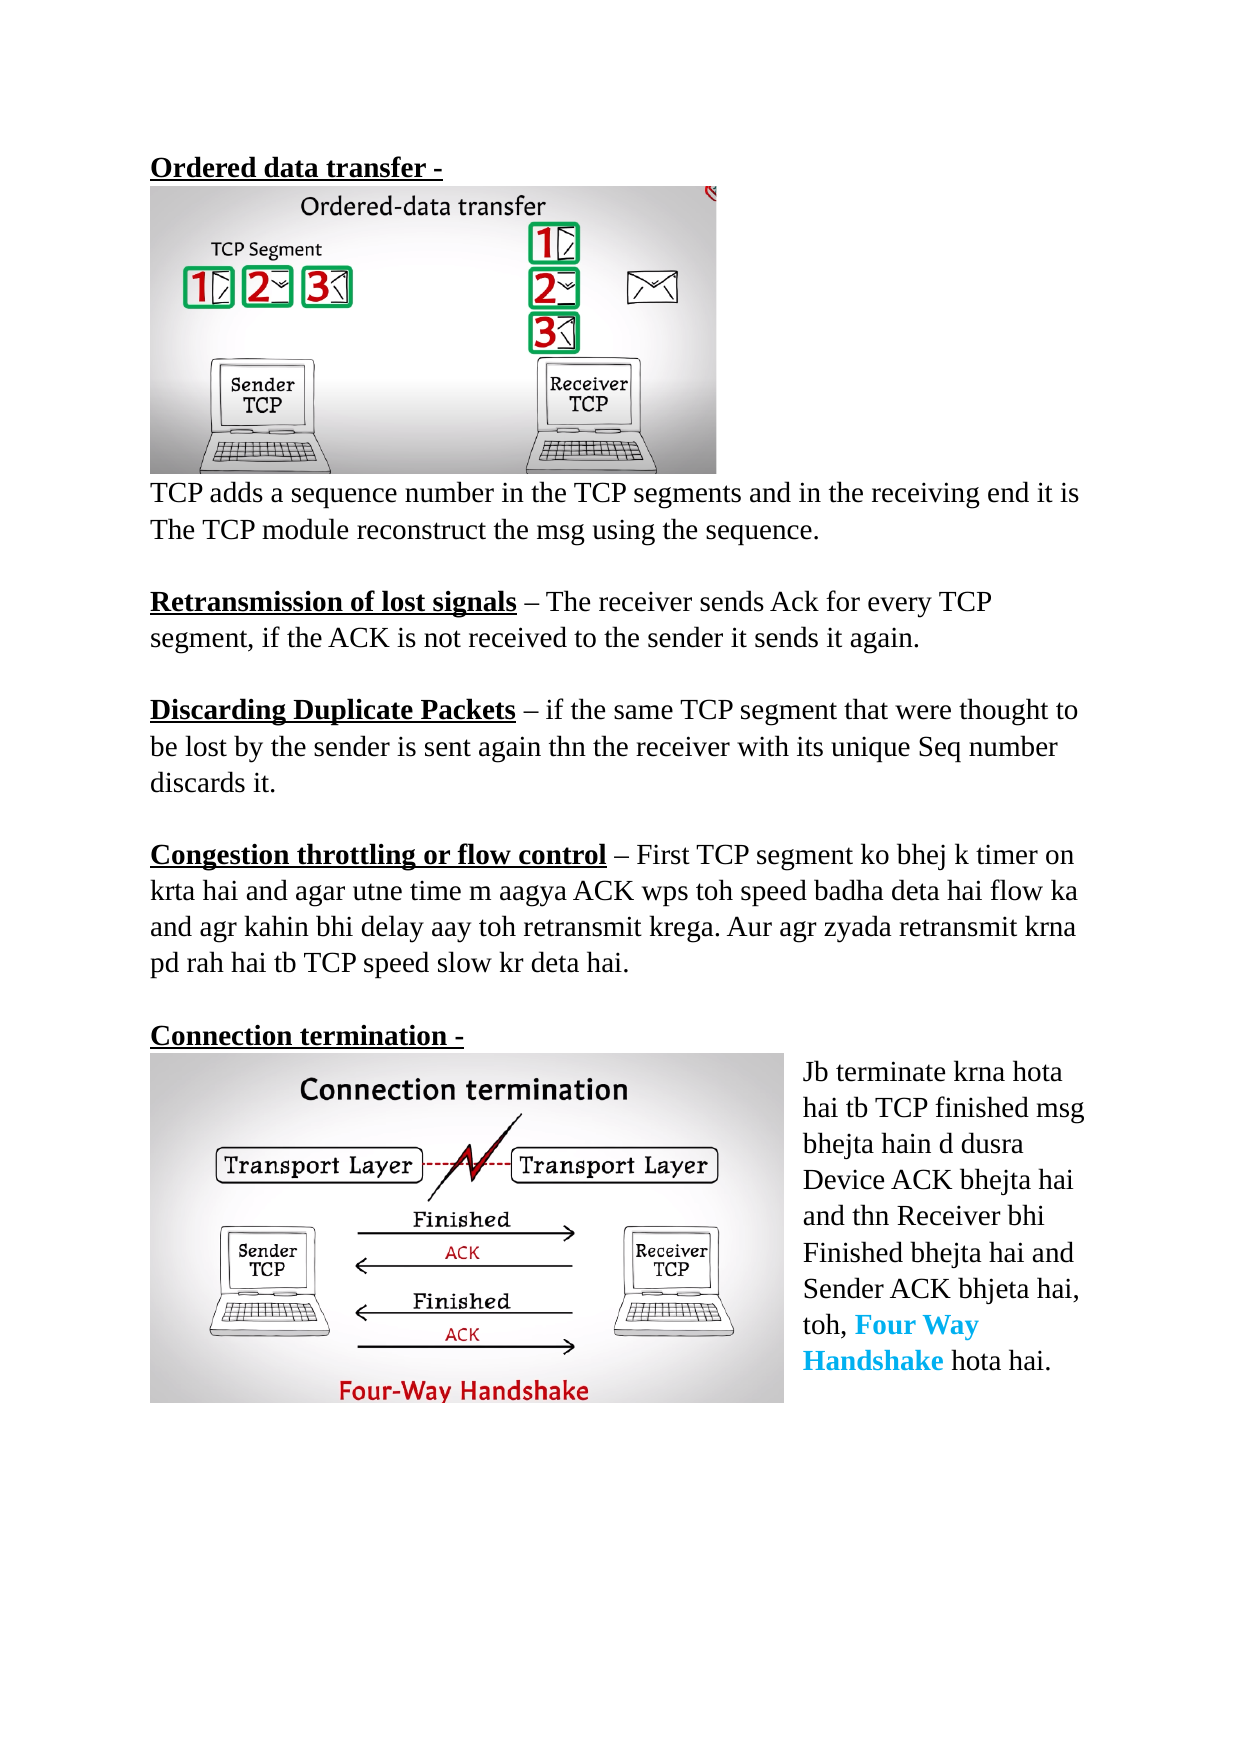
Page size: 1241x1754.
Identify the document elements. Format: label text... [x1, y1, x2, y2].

text Discarding Duplicate Packets – if the same TCP segment that were thought to be lost by the sender is sent again thn the receiver with its unique Seq number discards it. [150, 692, 1090, 798]
picture [150, 186, 717, 474]
text TCP adds a sequence number in the TCP segments and in the receiving end it is [150, 476, 1090, 509]
text The TCP module reconstruct the msg using the sequence. [150, 512, 1090, 545]
text Congestion throttling or flow control – First TCP segment ko bhej k timer on krta hai and agar utne time m aagya ACK wps toh speed badha deta hai flow ka and agr kahin bhi delay aay toh retransmit krega. Aur agr zyada retransmit krna pd rah hai tb TCP speed slow kr deta hai. [150, 837, 1090, 979]
text Retransmission of lost signals – The receiver sends Ack for every TCP segment, if the ACK is not received to the sender it sends it again. [150, 584, 1090, 654]
text Connection termination - [150, 1018, 1090, 1051]
picture [150, 1053, 784, 1403]
text Ordered data transfer - [150, 150, 1090, 183]
